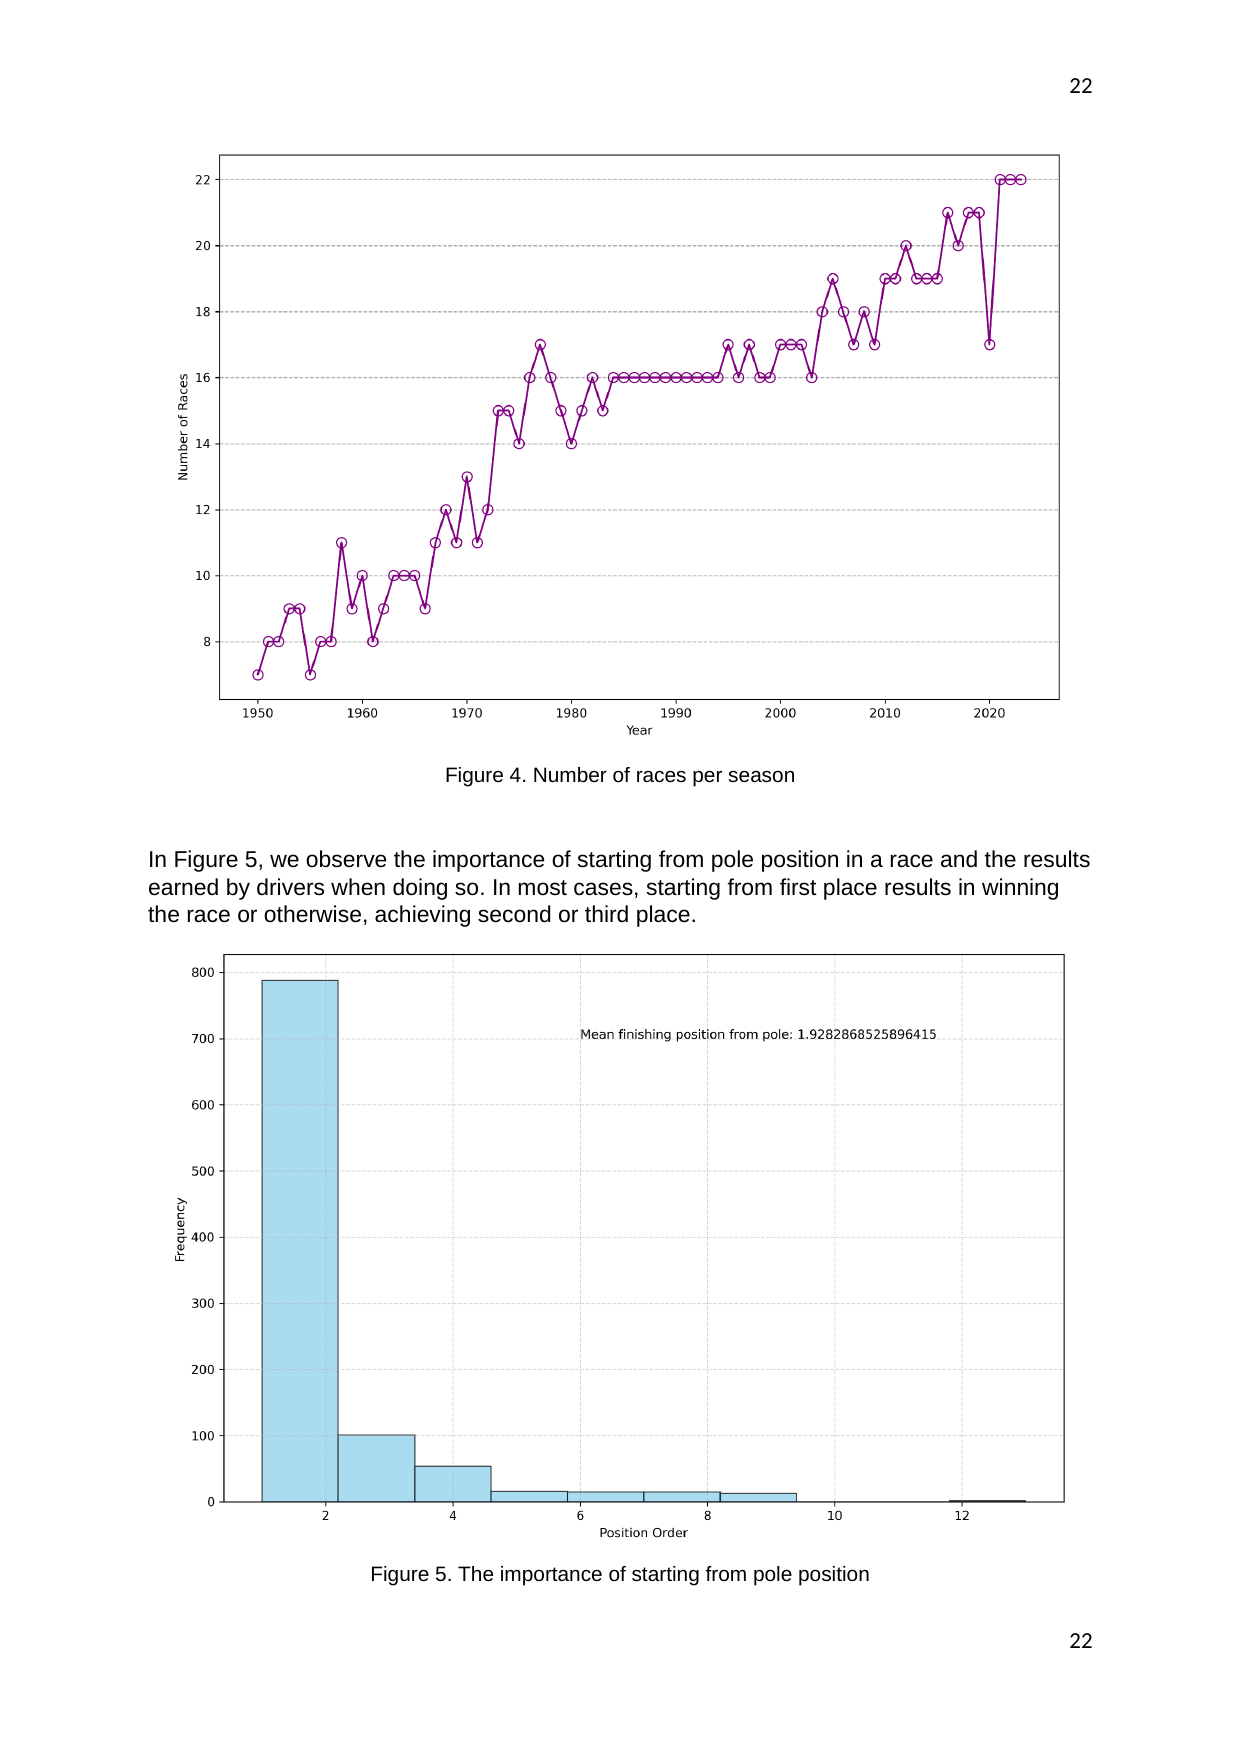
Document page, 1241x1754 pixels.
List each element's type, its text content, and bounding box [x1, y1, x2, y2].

text Figure 5. The importance of starting from pole position [148, 1562, 1092, 1586]
text Figure 4. Number of races per season [148, 763, 1092, 787]
picture [169, 147, 1071, 745]
text In Figure 5, we observe the importance of starting from pole position in a race and the results earned by drivers when doing so. In most cases, starting from first place results in winning the race or otherwise, achieving second or third place. [148, 846, 1092, 928]
picture [168, 945, 1072, 1545]
